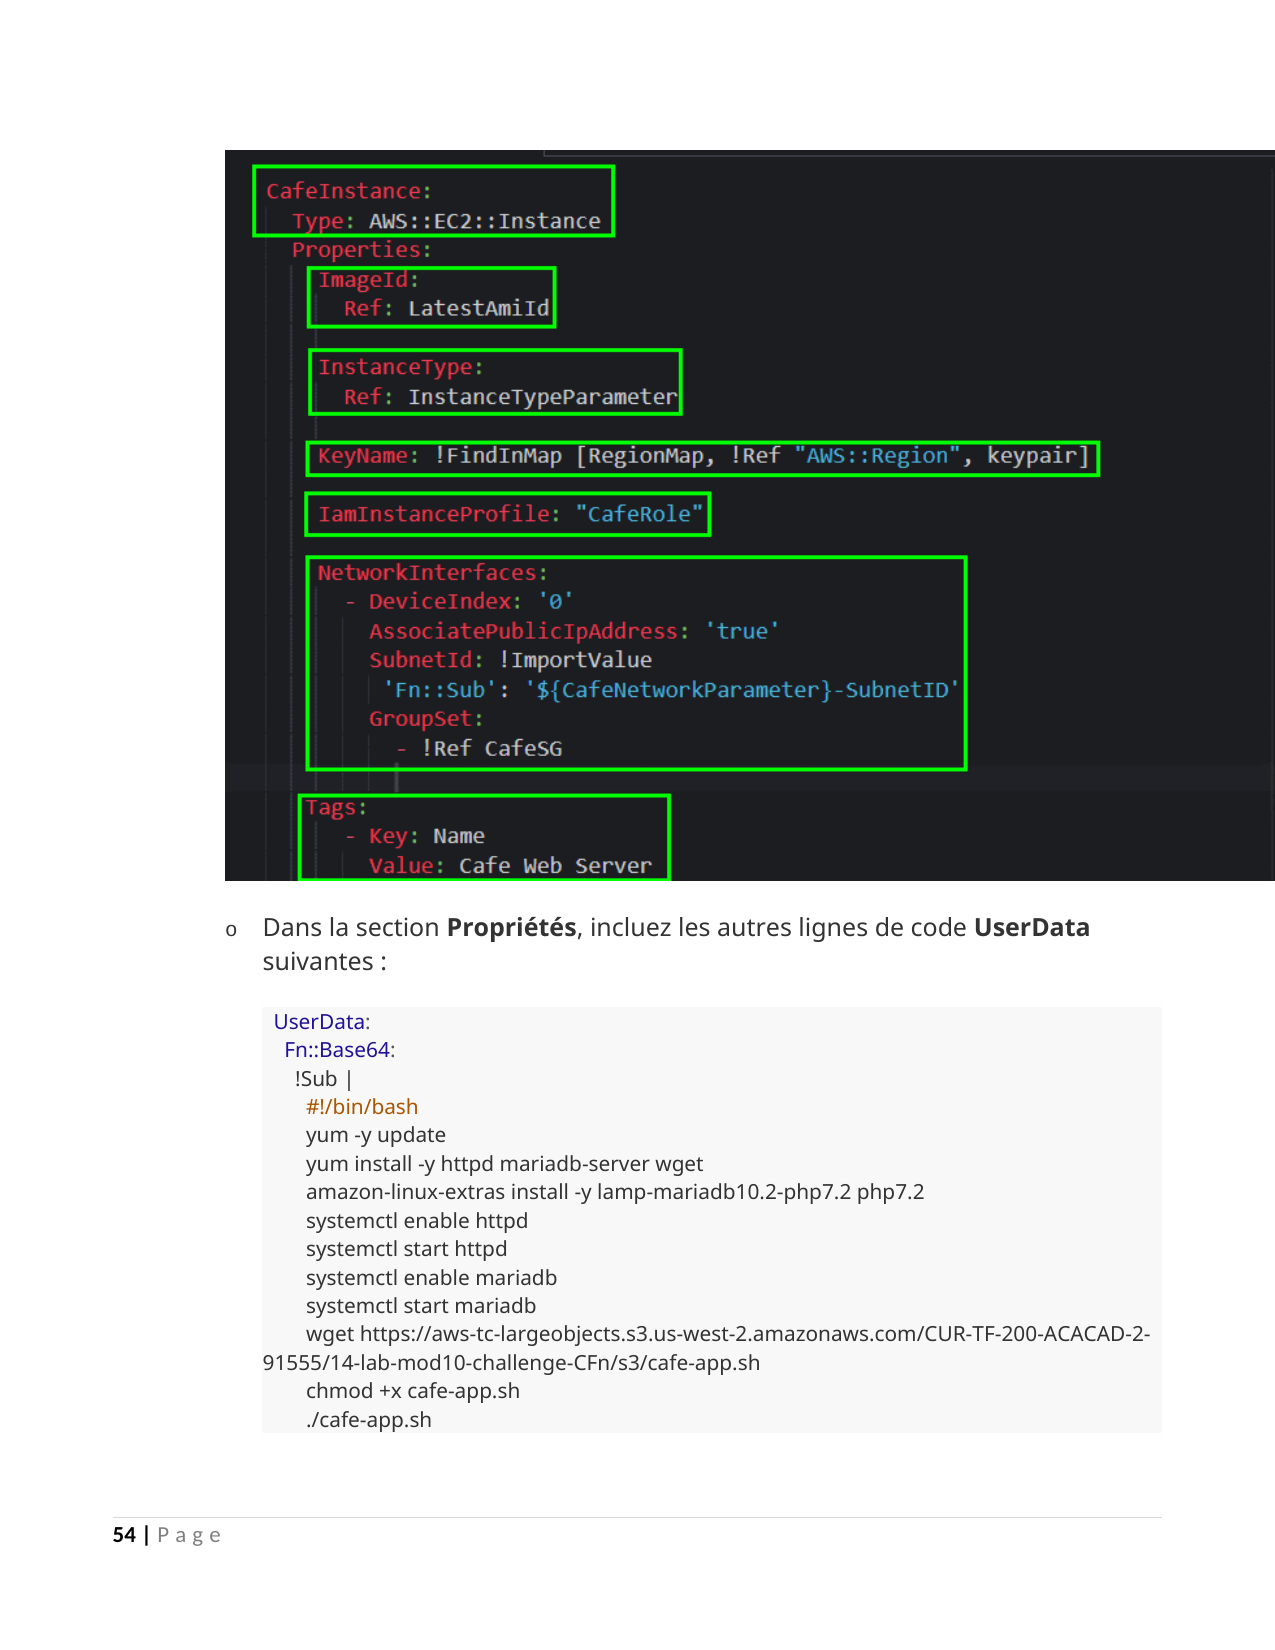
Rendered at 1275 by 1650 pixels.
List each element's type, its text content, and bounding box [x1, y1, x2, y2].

text ./cafe-app.sh [262, 1405, 1162, 1433]
list Dans la section Propriétés, incluez les autres lignes de code UserData suivantes : [225, 909, 1162, 978]
text amazon-linux-extras install -y lamp-mariadb10.2-php7.2 php7.2 [262, 1177, 1162, 1206]
text yum install -y httpd mariadb-server wget [262, 1149, 1162, 1177]
text #!/bin/bash [262, 1092, 1162, 1121]
text systemctl enable httpd [262, 1206, 1162, 1234]
text !Sub | [262, 1064, 1162, 1092]
text systemctl enable mariadb [262, 1263, 1162, 1291]
text systemctl start httpd [262, 1234, 1162, 1263]
text wget https://aws-tc-largeobjects.s3.us-west-2.amazonaws.com/CUR-TF-200-ACACAD-2-91555/14-lab-mod10-challenge-CFn/s3/cafe-app.sh [262, 1319, 1162, 1376]
text UserData: [262, 1007, 1162, 1035]
text yum -y update [262, 1121, 1162, 1149]
text Fn::Base64: [262, 1035, 1162, 1064]
text systemctl start mariadb [262, 1291, 1162, 1319]
text chmod +x cafe-app.sh [262, 1376, 1162, 1405]
picture [225, 150, 1275, 881]
